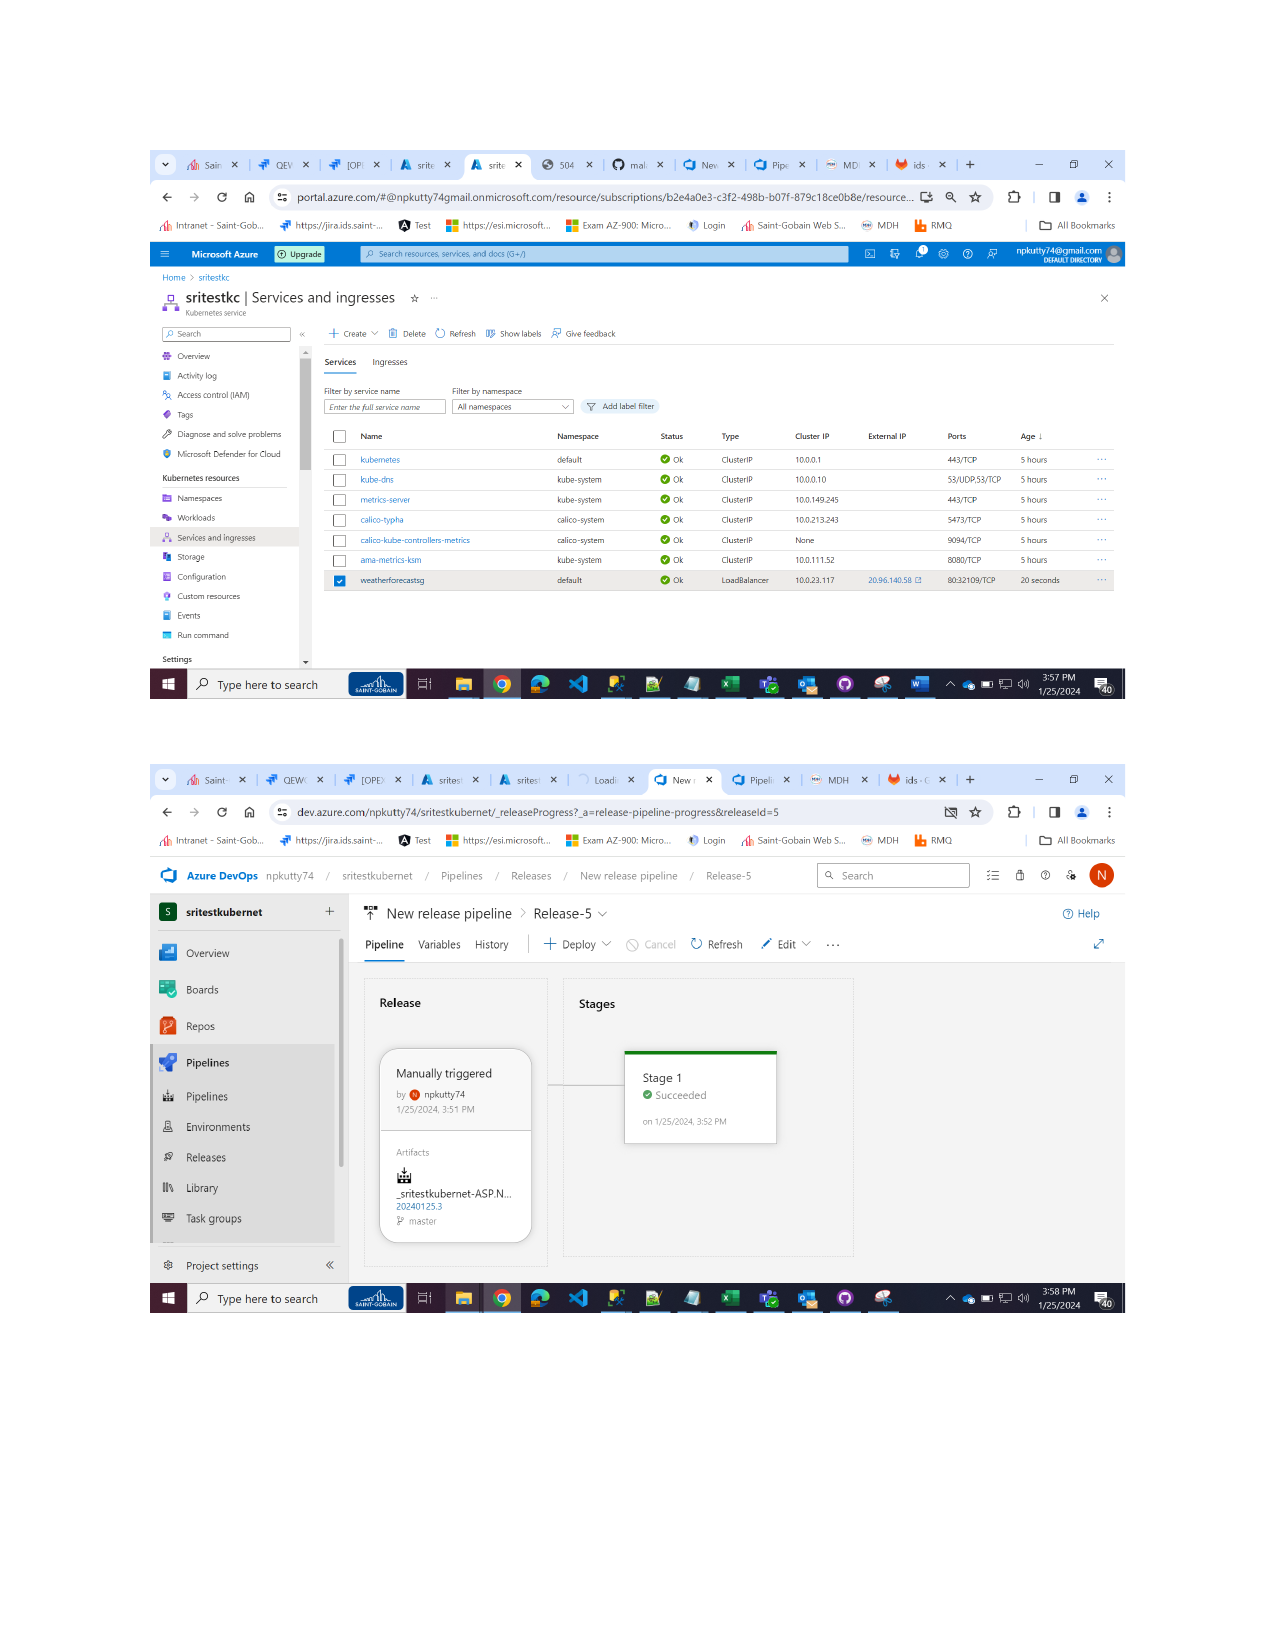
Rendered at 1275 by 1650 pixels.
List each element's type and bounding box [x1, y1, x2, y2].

picture [150, 764, 1125, 1313]
picture [150, 150, 1125, 699]
